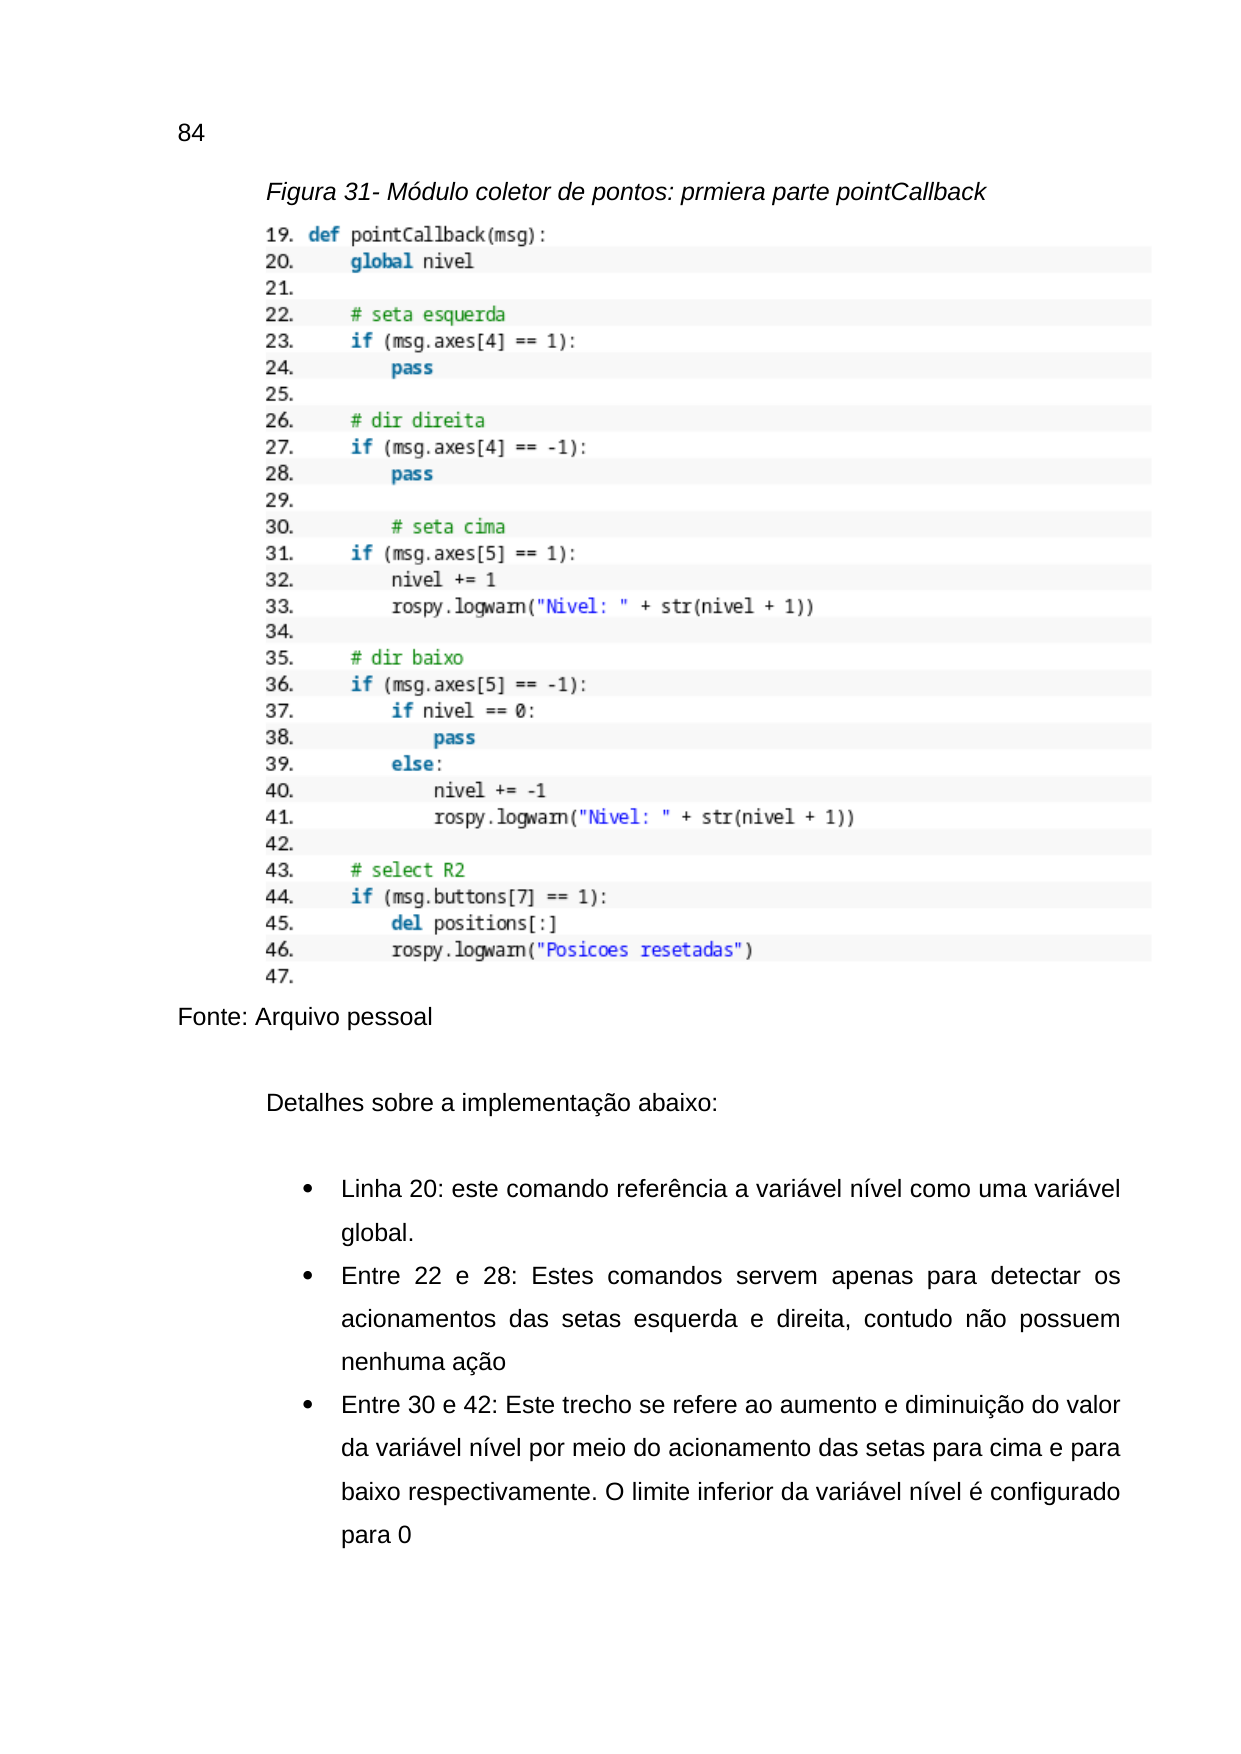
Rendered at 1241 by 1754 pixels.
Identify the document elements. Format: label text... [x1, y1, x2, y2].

list Entre 30 e 42: Este trecho se refere ao aumento e diminuição do valor da variável nível por meio do acionamento das setas para cima e para baixo respectivamente. O limite inferior da variável nível é configurado para 0 [303, 1390, 1122, 1548]
text Fonte: Arquivo pessoal [177, 220, 1122, 1031]
text Figura 32- Módulo coletor de pontos: prmiera parte pointCallback [177, 177, 1122, 206]
text Detalhes sobre a implementação abaixo: [177, 1088, 1122, 1117]
list Entre 22 e 28: Estes comandos servem apenas para detectar os acionamentos das setas esquerda e direita, contudo não possuem nenhuma ação [303, 1261, 1122, 1376]
list Linha 20: este comando referência a variável nível como uma variável global. [303, 1174, 1122, 1246]
